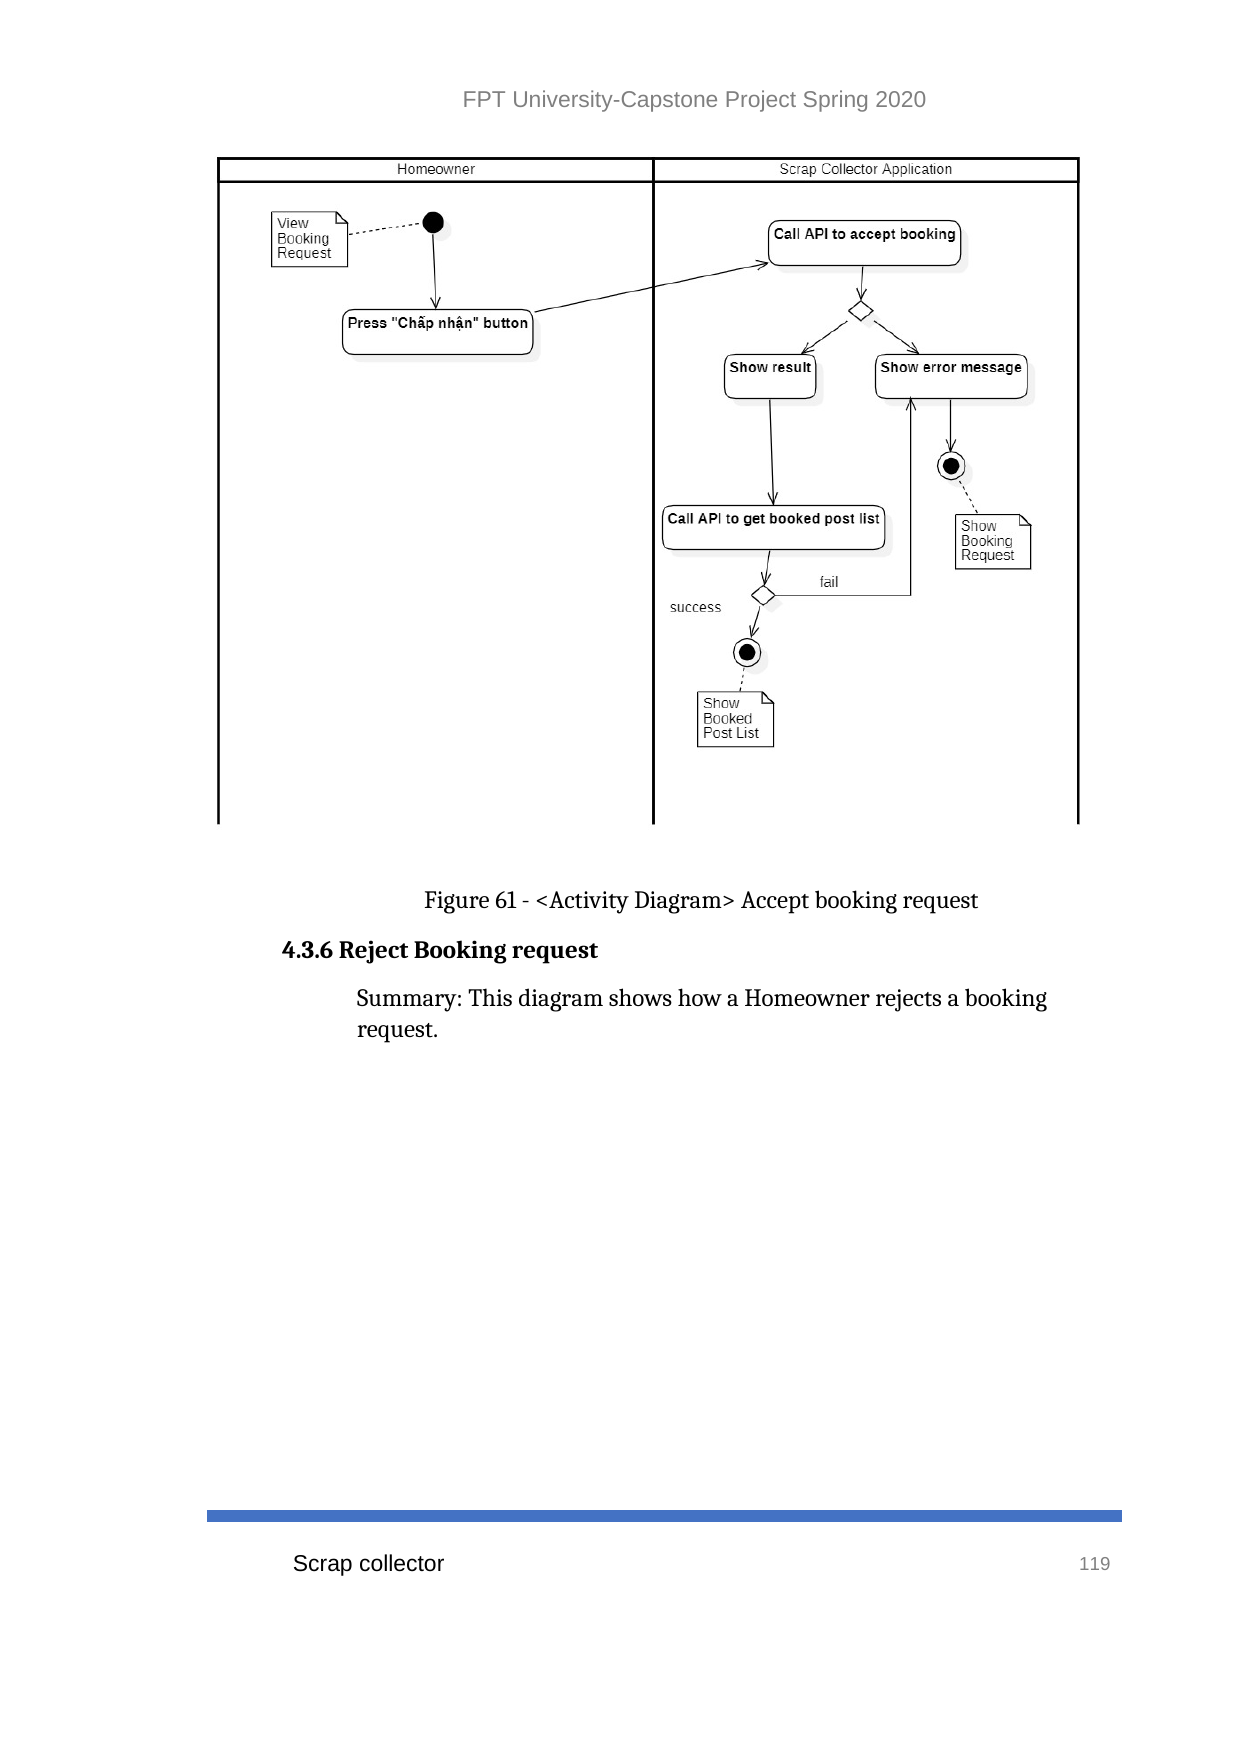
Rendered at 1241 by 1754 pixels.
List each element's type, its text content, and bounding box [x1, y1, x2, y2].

text Summary: This diagram shows how a Homeowner rejects a booking request. [357, 984, 1122, 1043]
picture [207, 147, 1122, 868]
subtitle 4.3.6 Reject Booking request [282, 936, 1122, 965]
